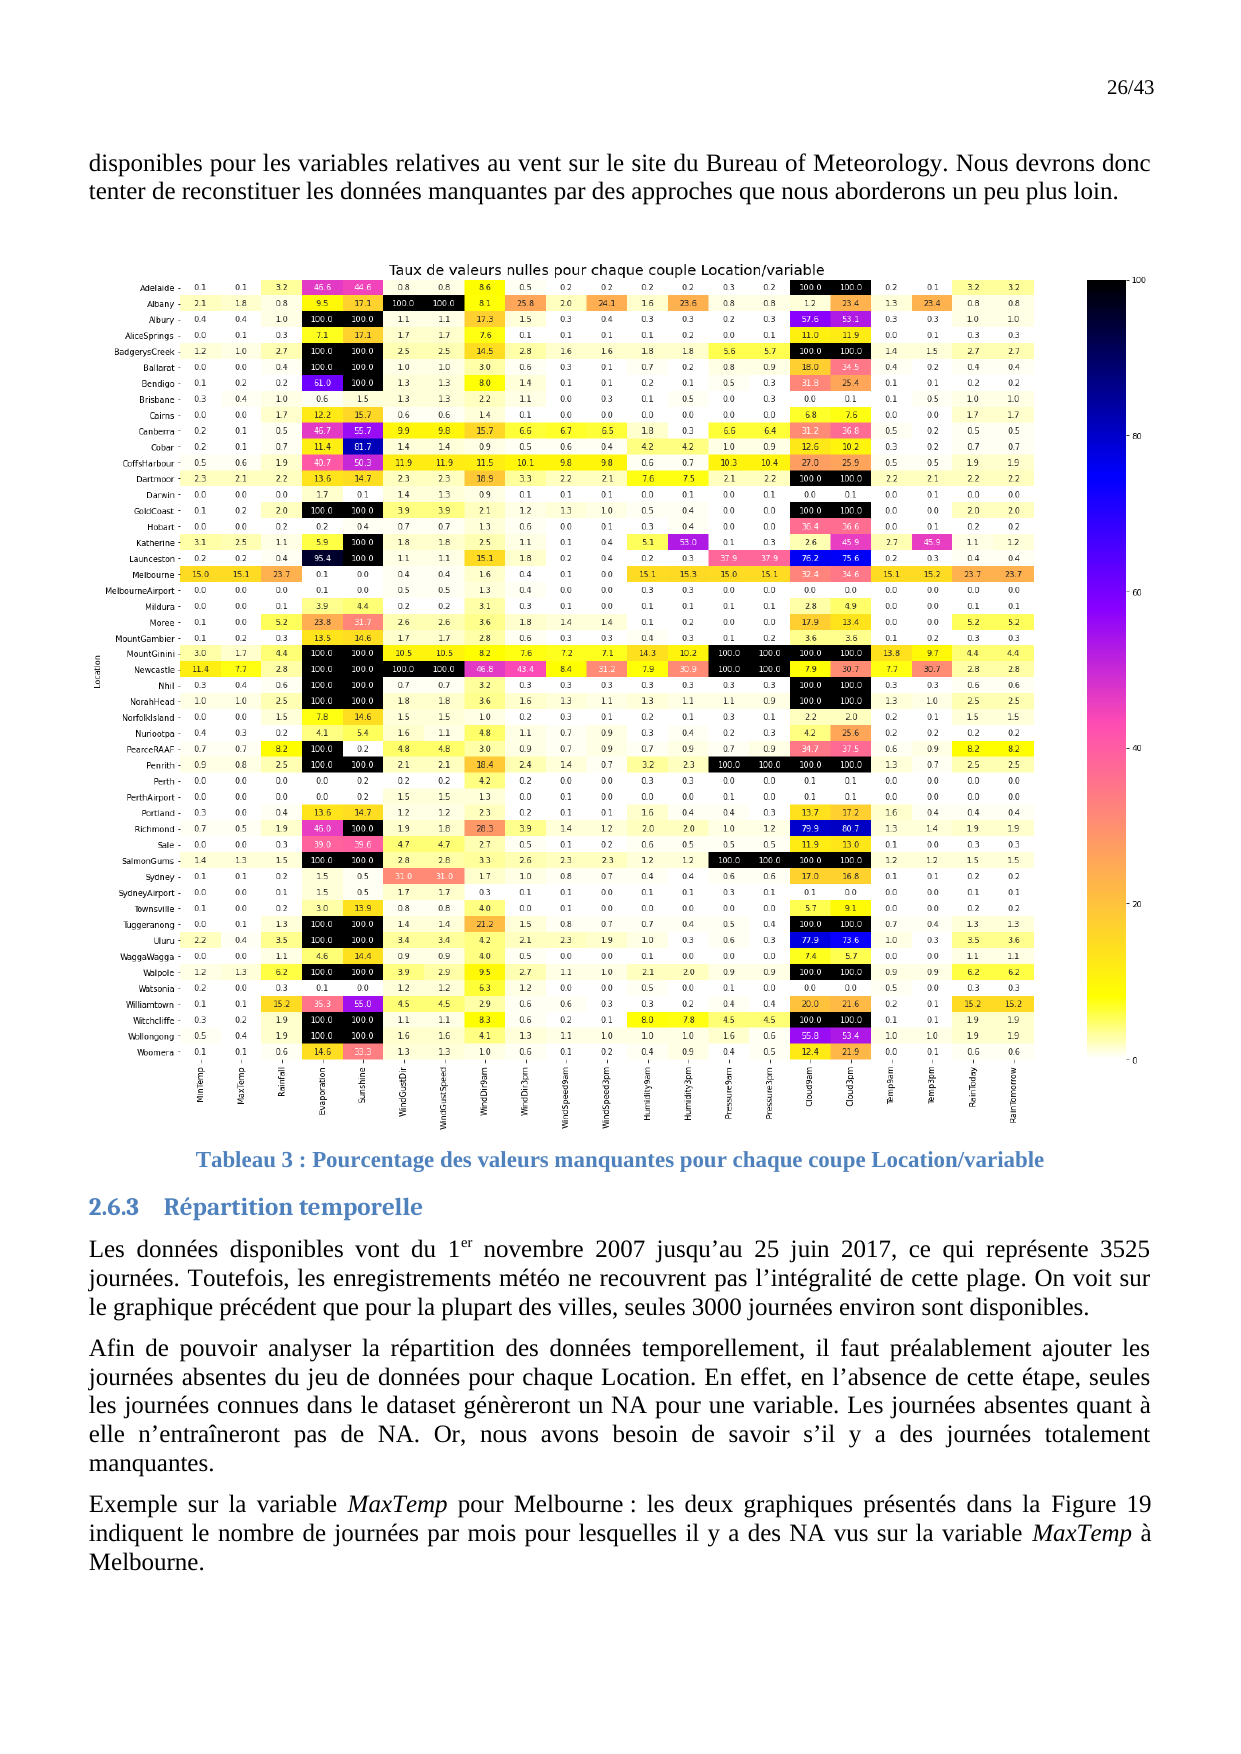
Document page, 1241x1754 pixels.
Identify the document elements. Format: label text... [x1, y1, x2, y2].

text Exemple sur la variable MaxTemp pour Melbourne : les deux graphiques présentés dans la Figure 19 indiquent le nombre de journées par mois pour lesquelles il y a des NA vus sur la variable MaxTemp à Melbourne. [89, 1489, 1152, 1576]
text Les données disponibles vont du 1er novembre 2007 jusqu’au 25 juin 2017, ce qui représente 3525 journées. Toutefois, les enregistrements météo ne recouvrent pas l’intégralité de cette plage. On voit sur le graphique précédent que pour la plupart des villes, seules 3000 journées environ sont disponibles. [89, 1234, 1152, 1321]
text Tableau : Pourcentage des valeurs manquantes pour chaque coupe Location/variable [89, 1146, 1152, 1172]
text Afin de pouvoir analyser la répartition des données temporellement, il faut préalablement ajouter les journées absentes du jeu de données pour chaque Location. En effet, en l’absence de cette étape, seules les journées connues dans le dataset génèreront un NA pour une variable. Les journées absentes quant à elle n’entraîneront pas de NA. Or, nous avons besoin de savoir s’il y a des journées totalement manquantes. [89, 1333, 1152, 1477]
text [89, 148, 1152, 205]
subtitle Répartition temporelle [89, 1193, 1152, 1222]
picture [88, 258, 1152, 1134]
